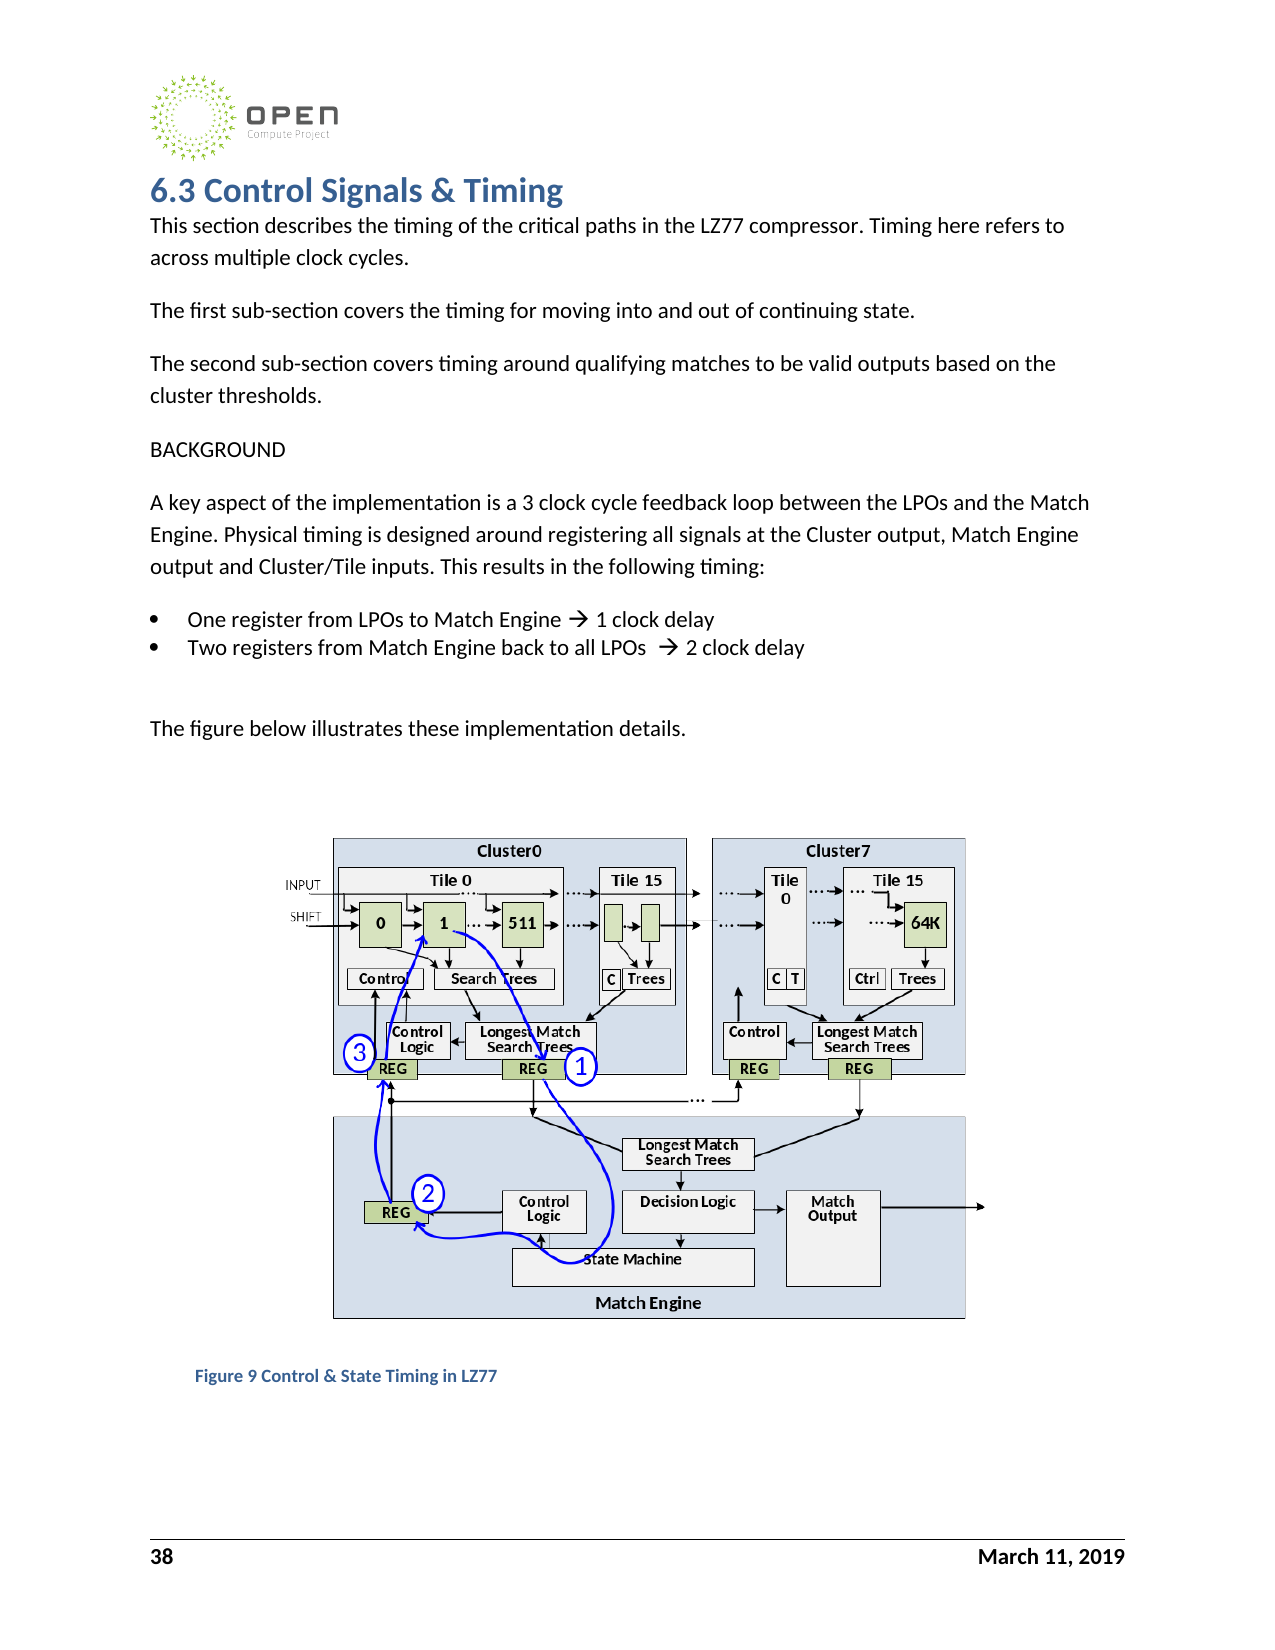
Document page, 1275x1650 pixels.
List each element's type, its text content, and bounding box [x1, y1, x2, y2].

text The first sub-section covers the timing for moving into and out of continuing state. [150, 296, 1125, 324]
list Two registers from Match Engine back to all LPOs 2 clock delay [150, 633, 1125, 661]
text Figure 9 Control & State Timing in LZ77 [195, 1364, 1125, 1387]
subtitle Control Signals & Timing [150, 168, 1125, 211]
list One register from LPOs to Match Engine 1 clock delay [150, 605, 1125, 633]
text The figure below illustrates these implementation details. [150, 714, 1125, 742]
picture [150, 75, 338, 168]
text BACKGROUND [150, 435, 1125, 463]
text A key aspect of the implementation is a 3 clock cycle feedback loop between the LPOs and the Match Engine. Physical timing is designed around registering all signals at the Cluster output, Match Engine output and Cluster/Tile inputs. This results in the following timing: [150, 488, 1125, 580]
text The second sub-section covers timing around qualifying matches to be valid outputs based on the cluster thresholds. [150, 349, 1125, 410]
text This section describes the timing of the critical paths in the LZ77 compressor. Timing here refers to across multiple clock cycles. [150, 211, 1125, 271]
